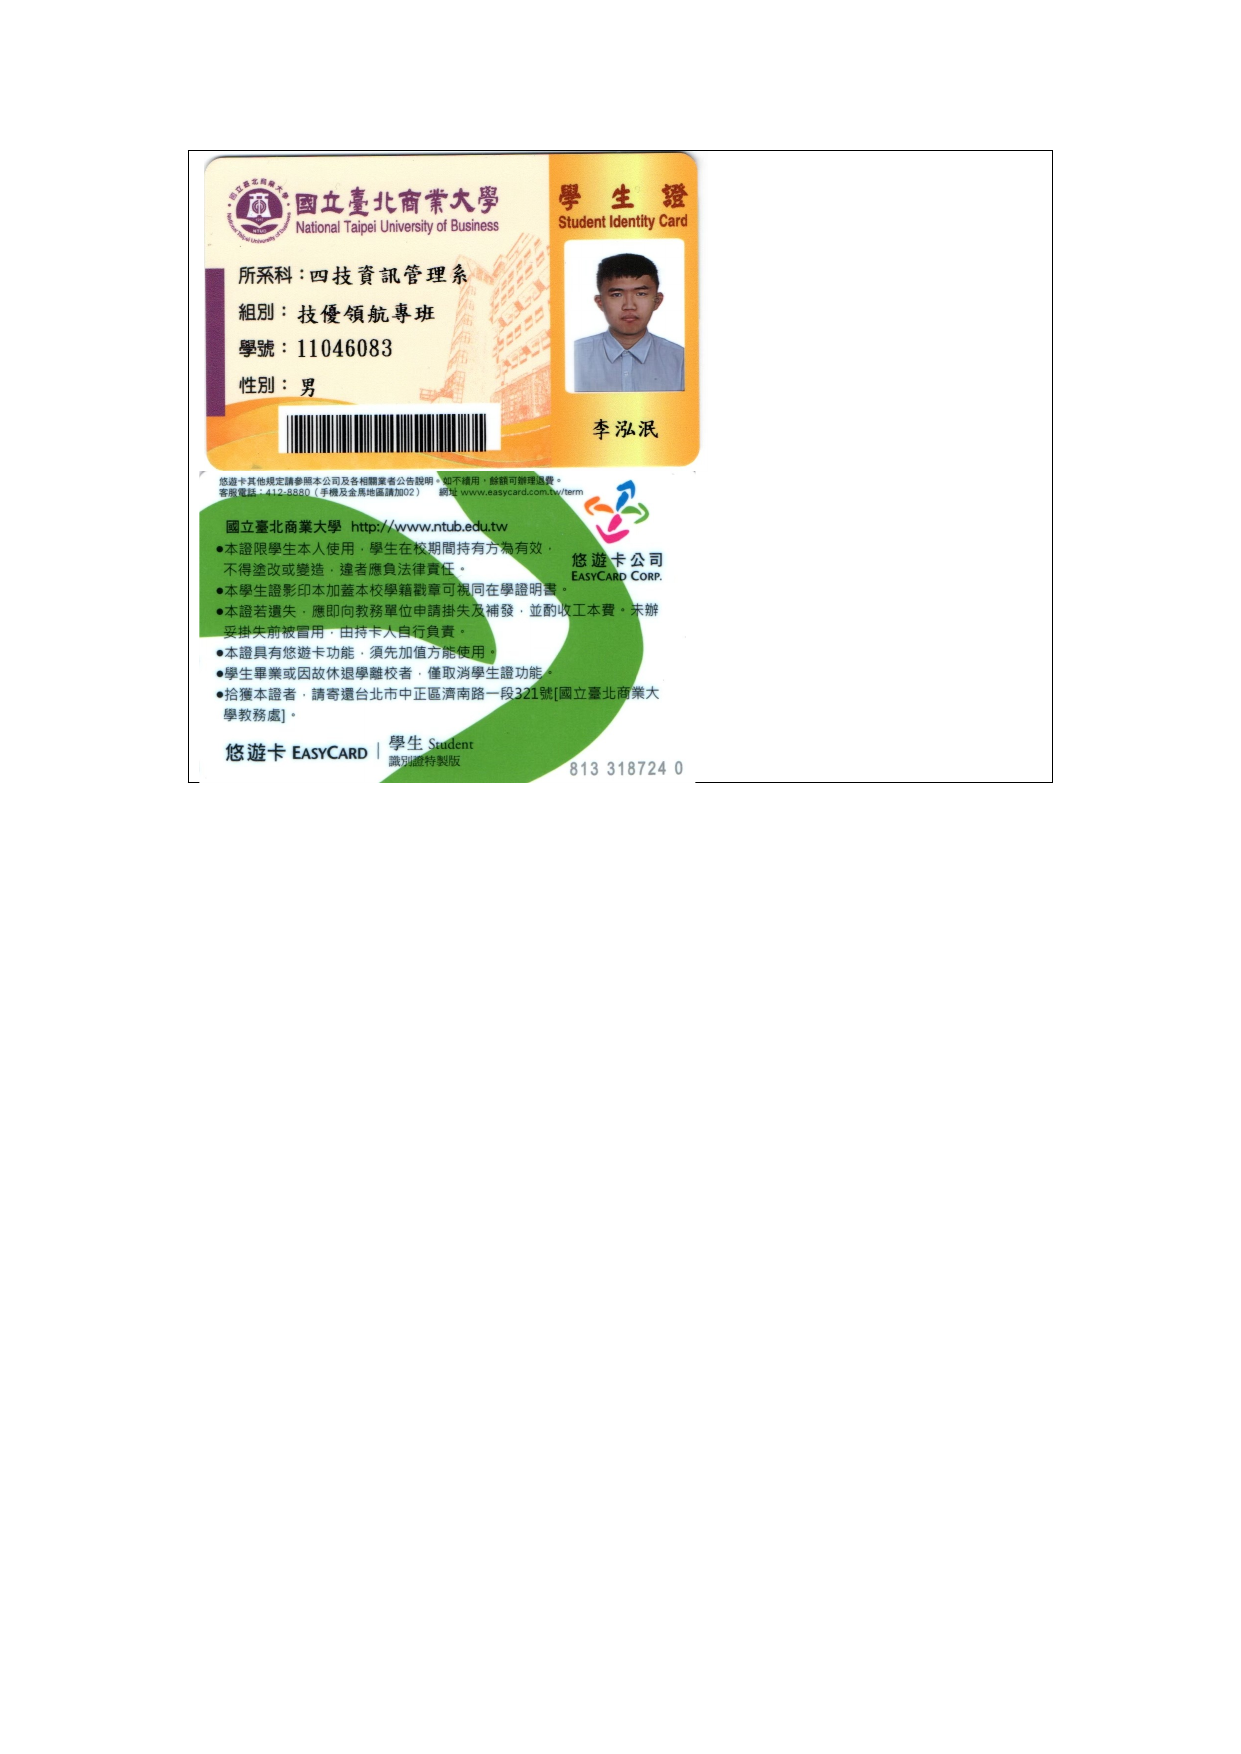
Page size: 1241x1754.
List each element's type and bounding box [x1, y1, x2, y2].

table_header [189, 151, 204, 782]
table_header [696, 151, 1052, 782]
picture [199, 151, 708, 783]
